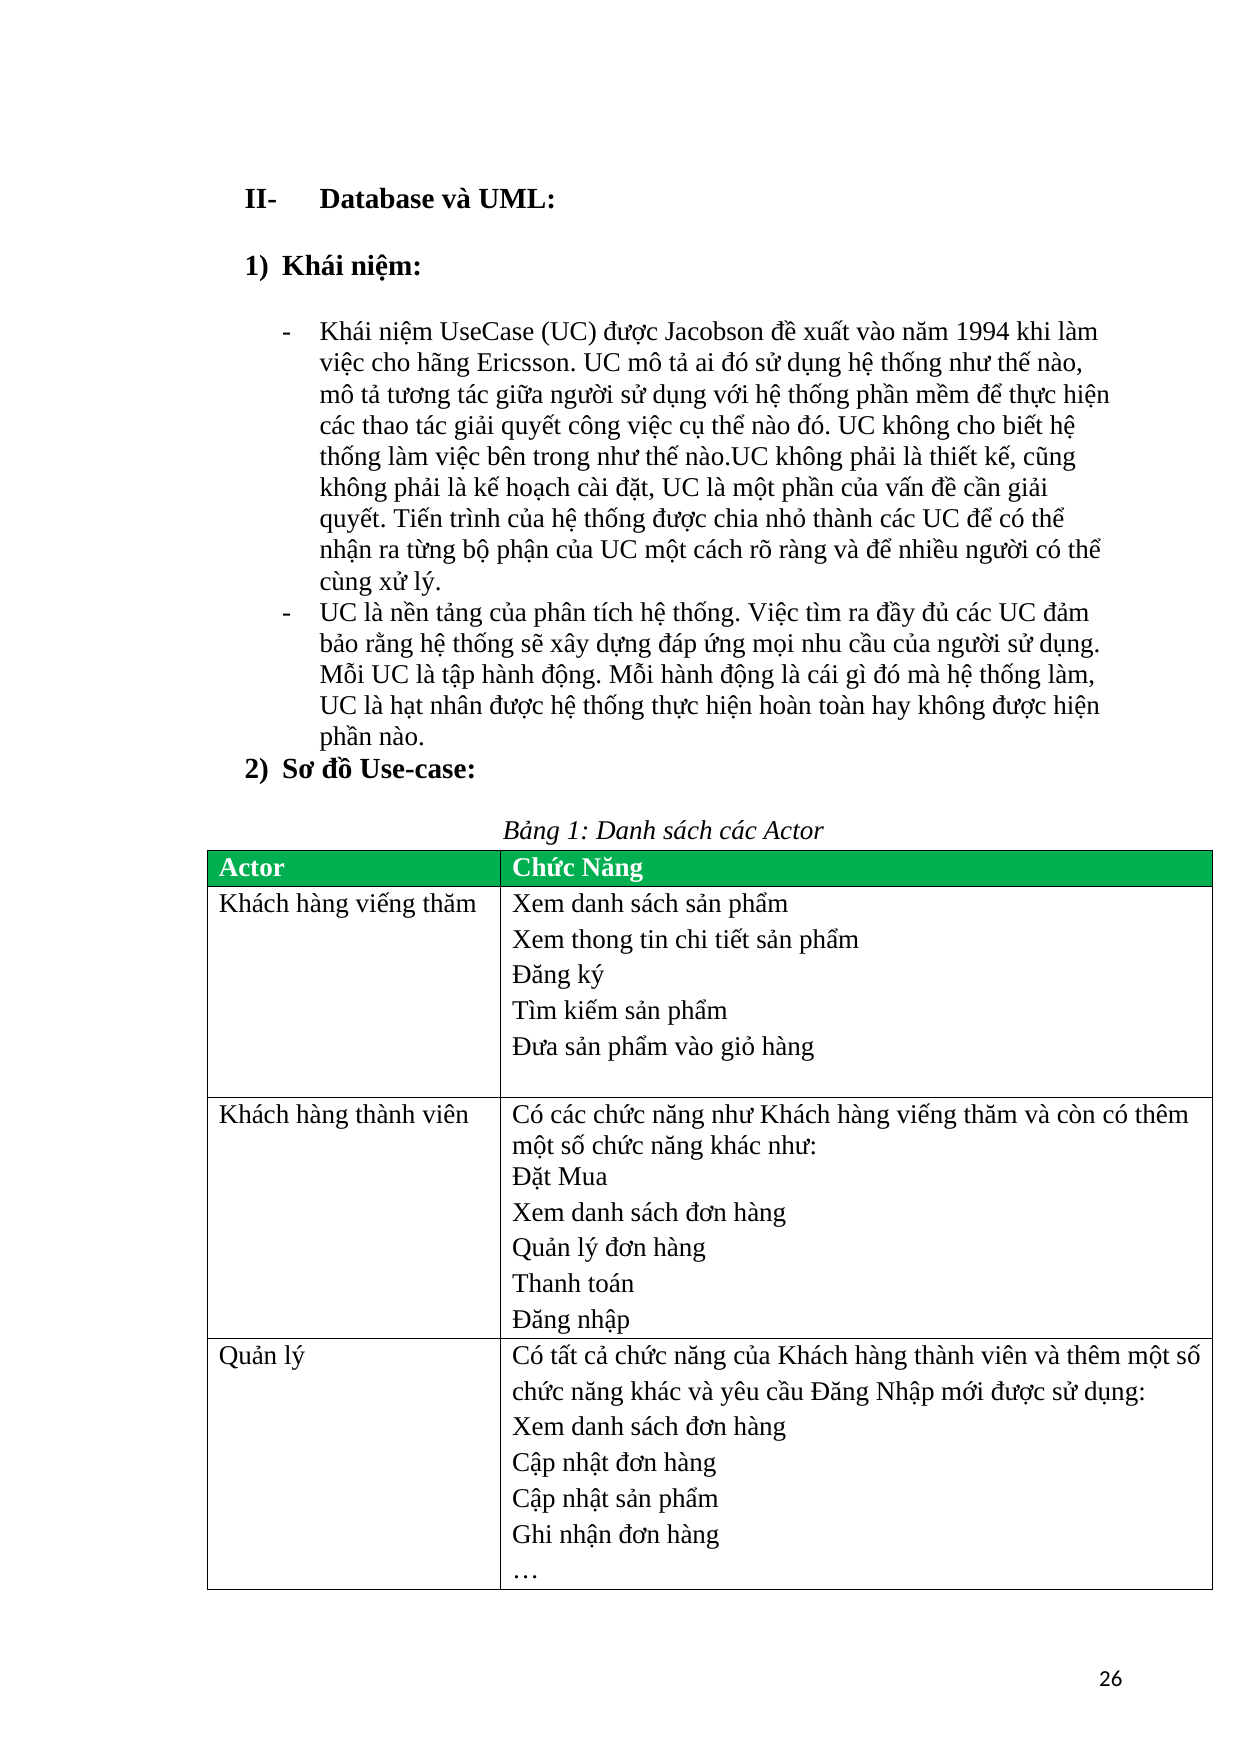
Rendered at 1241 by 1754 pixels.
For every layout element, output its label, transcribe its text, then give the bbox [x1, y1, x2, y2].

table_cell Có các chức năng như Khách hàng viếng thăm và còn có thêm một số chức năng khác như: Đặt Mua Xem danh sách đơn hàng Quản lý đơn hàng Thanh toán Đăng nhập [501, 1098, 1212, 1338]
list Khái niệm: [244, 248, 1122, 282]
table_cell Xem danh sách sản phẩm Xem thong tin chi tiết sản phẩm Đăng ký Tìm kiếm sản phẩm Đưa sản phẩm vào giỏ hàng [501, 887, 1212, 1097]
list Database và UML: [244, 181, 1122, 215]
list Sơ đồ Use-case: [244, 751, 1122, 785]
list Khái niệm UseCase (UC) được Jacobson đề xuất vào năm 1994 khi làm việc cho hãng Ericsson. UC mô tả ai đó sử dụng hệ thống như thế nào, mô tả tương tác giữa người sử dụng với hệ thống phần mềm để thực hiện các thao tác giải quyết công việc cụ thể nào đó. UC không cho biết hệ thống làm việc bên trong như thế nào.UC không phải là thiết kế, cũng không phải là kế hoạch cài đặt, UC là một phần của vấn đề cần giải quyết. Tiến trình của hệ thống được chia nhỏ thành các UC để có thể nhận ra từng bộ phận của UC một cách rõ ràng và để nhiều người có thể cùng xử lý. [282, 315, 1122, 596]
table_cell Khách hàng viếng thăm [208, 887, 500, 1097]
table_cell Khách hàng thành viên [208, 1098, 500, 1338]
list UC là nền tảng của phân tích hệ thống. Việc tìm ra đầy đủ các UC đảm bảo rằng hệ thống sẽ xây dựng đáp ứng mọi nhu cầu của người sử dụng. Mỗi UC là tập hành động. Mỗi hành động là cái gì đó mà hệ thống làm, UC là hạt nhân được hệ thống thực hiện hoàn toàn hay không được hiện phần nào. [282, 596, 1122, 751]
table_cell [501, 1339, 1212, 1588]
table_header Chức Năng [501, 851, 1212, 886]
table_header Actor [208, 851, 500, 886]
text Bảng 1: Danh sách các Actor [207, 814, 1122, 845]
table_cell Quản lý [208, 1339, 500, 1588]
